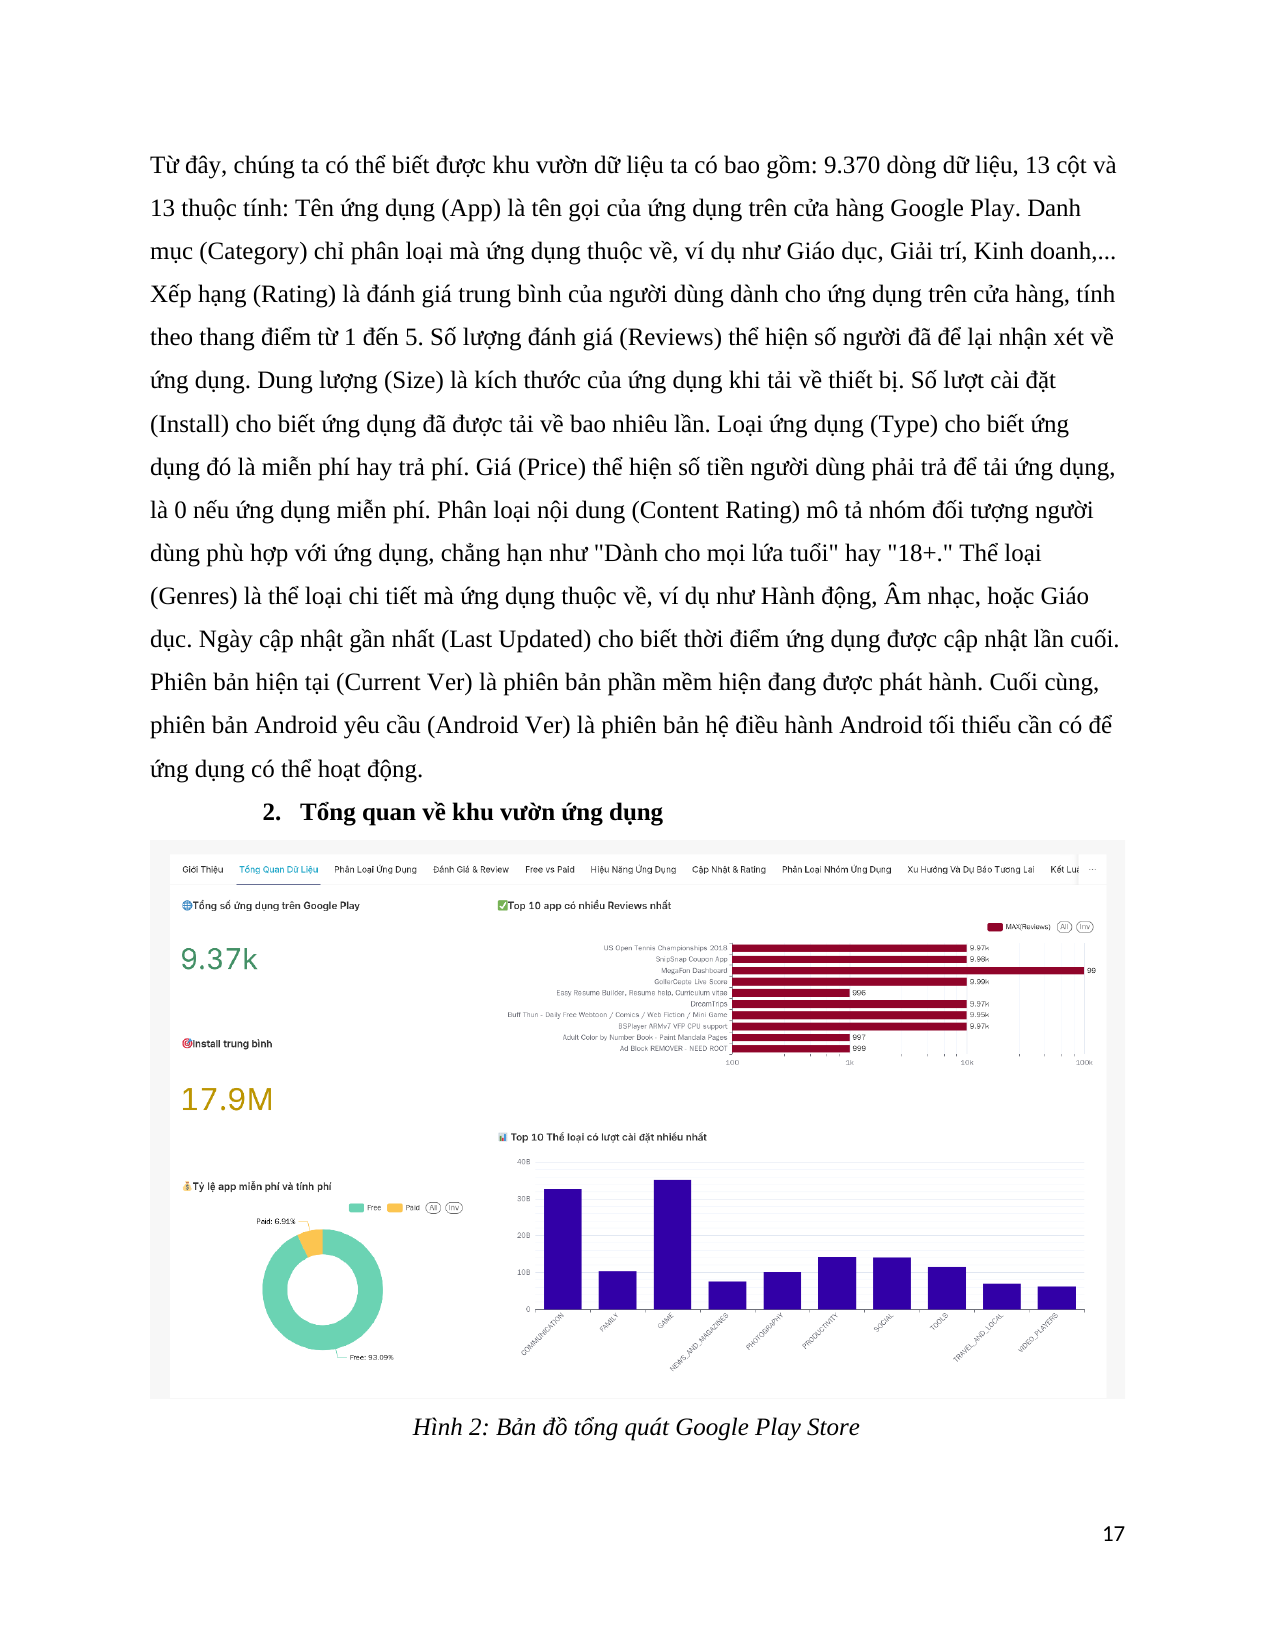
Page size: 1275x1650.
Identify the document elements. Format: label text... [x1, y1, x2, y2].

text Hình 2: Bản đồ tổng quát Google Play Store [150, 1412, 1125, 1441]
text Từ đây, chúng ta có thể biết được khu vườn dữ liệu ta có bao gồm: 9.370 dòng dữ liệu, 13 cột và 13 thuộc tính: Tên ứng dụng (App) là tên gọi của ứng dụng trên cửa hàng Google Play. Danh mục (Category) chỉ phân loại mà ứng dụng thuộc về, ví dụ như Giáo dục, Giải trí, Kinh doanh,... Xếp hạng (Rating) là đánh giá trung bình của người dùng dành cho ứng dụng trên cửa hàng, tính theo thang điểm từ 1 đến 5. Số lượng đánh giá (Reviews) thể hiện số người đã để lại nhận xét về ứng dụng. Dung lượng (Size) là kích thước của ứng dụng khi tải về thiết bị. Số lượt cài đặt (Install) cho biết ứng dụng đã được tải về bao nhiêu lần. Loại ứng dụng (Type) cho biết ứng dụng đó là miễn phí hay trả phí. Giá (Price) thể hiện số tiền người dùng phải trả để tải ứng dụng, là 0 nếu ứng dụng miễn phí. Phân loại nội dung (Content Rating) mô tả nhóm đối tượng người dùng phù hợp với ứng dụng, chẳng hạn như "Dành cho mọi lứa tuổi" hay "18+." Thể loại (Genres) là thể loại chi tiết mà ứng dụng thuộc về, ví dụ như Hành động, Âm nhạc, hoặc Giáo dục. Ngày cập nhật gần nhất (Last Updated) cho biết thời điểm ứng dụng được cập nhật lần cuối. Phiên bản hiện tại (Current Ver) là phiên bản phần mềm hiện đang được phát hành. Cuối cùng, phiên bản Android yêu cầu (Android Ver) là phiên bản hệ điều hành Android tối thiểu cần có để ứng dụng có thể hoạt động. [150, 150, 1125, 782]
list Tổng quan về khu vườn ứng dụng [262, 797, 1125, 826]
picture [150, 840, 1125, 1399]
